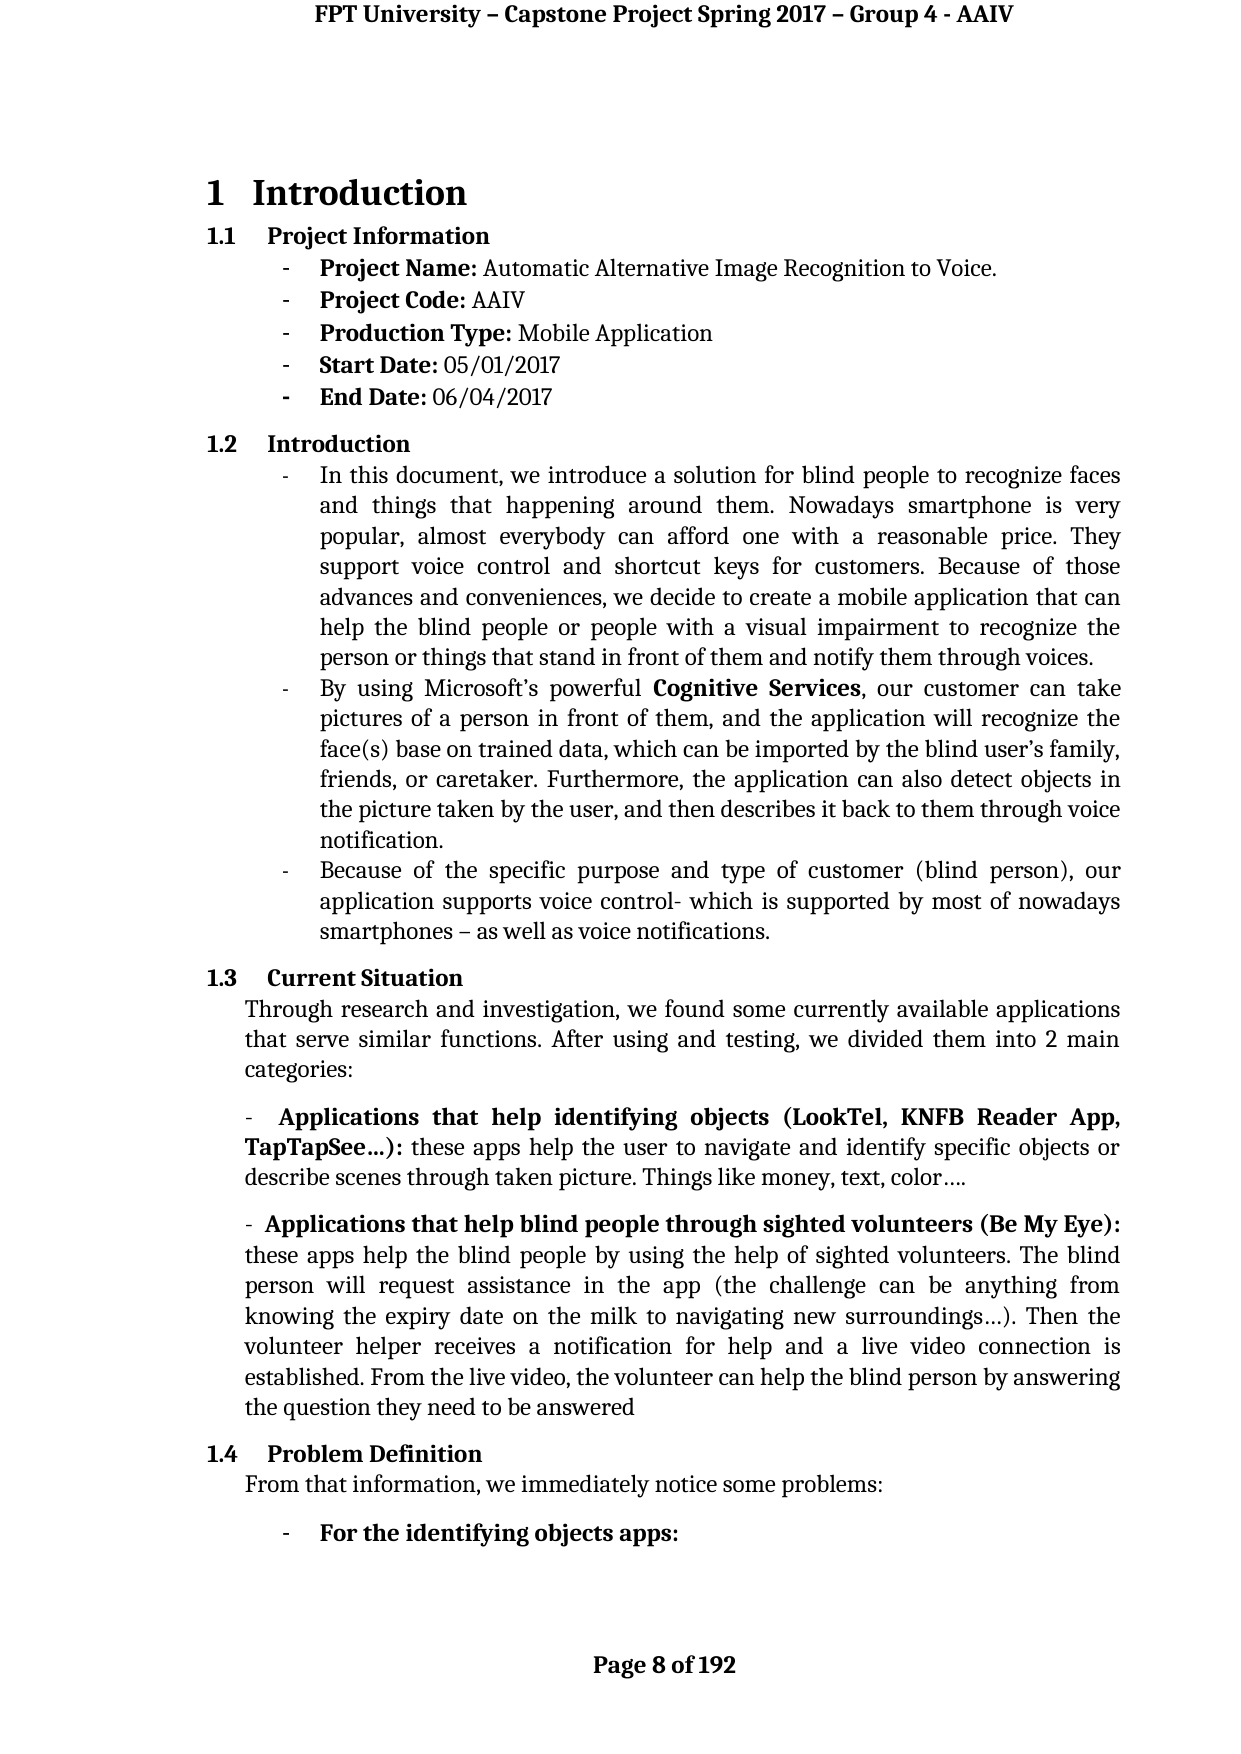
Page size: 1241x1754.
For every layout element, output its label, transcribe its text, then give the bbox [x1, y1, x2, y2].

list Because of the specific purpose and type of customer (blind person), our application supports voice control- which is supported by most of nowadays smartphones – as well as voice notifications. [282, 856, 1122, 946]
list In this document, we introduce a solution for blind people to recognize faces and things that happening around them. Nowadays smartphone is very popular, almost everybody can afford one with a reasonable price. They support voice control and shortcut keys for customers. Because of those advances and conveniences, we decide to create a mobile application that can help the blind people or people with a visual impairment to recognize the person or things that stand in front of them and notify them through voices. [282, 461, 1122, 672]
subtitle Introduction [207, 172, 1122, 215]
text Through research and investigation, we found some currently available applications that serve similar functions. After using and testing, we divided them into 2 main categories: [244, 994, 1122, 1084]
list Project Name: Automatic Alternative Image Recognition to Voice. [282, 252, 1122, 283]
list By using Microsoft’s powerful Cognitive Services, our customer can take pictures of a person in front of them, and the application will recognize the face(s) base on trained data, which can be imported by the blind user’s family, friends, or caretaker. Furthermore, the application can also detect objects in the picture taken by the user, and then describes it back to them through voice notification. [282, 674, 1122, 854]
list Production Type: Mobile Application [282, 317, 1122, 347]
text - Applications that help blind people through sighted volunteers (Be My Eye): these apps help the blind people by using the help of sighted volunteers. The blind person will request assistance in the app (the challenge can be anything from knowing the expiry date on the milk to navigating new surroundings…). Then the volunteer helper receives a notification for help and a live video connection is established. From the live video, the volunteer can help the blind person by answering the question they need to be answered [244, 1210, 1122, 1422]
text From that information, we immediately notice some problems: [207, 1470, 1122, 1499]
subtitle Current Situation [207, 964, 1122, 993]
text - Applications that help identifying objects (LookTel, KNFB Reader App, TapTapSee…): these apps help the user to navigate and identify specific objects or describe scenes through taken picture. Things like money, text, color…. [244, 1102, 1122, 1192]
list For the identifying objects apps: [282, 1517, 1122, 1548]
subtitle Problem Definition [207, 1440, 1122, 1469]
list Start Date: 05/01/2017 [282, 349, 1122, 379]
subtitle Project Information [207, 222, 1122, 251]
list Project Code: AAIV [282, 284, 1122, 315]
list End Date: 06/04/2017 [282, 381, 1122, 412]
subtitle Introduction [207, 430, 1122, 459]
